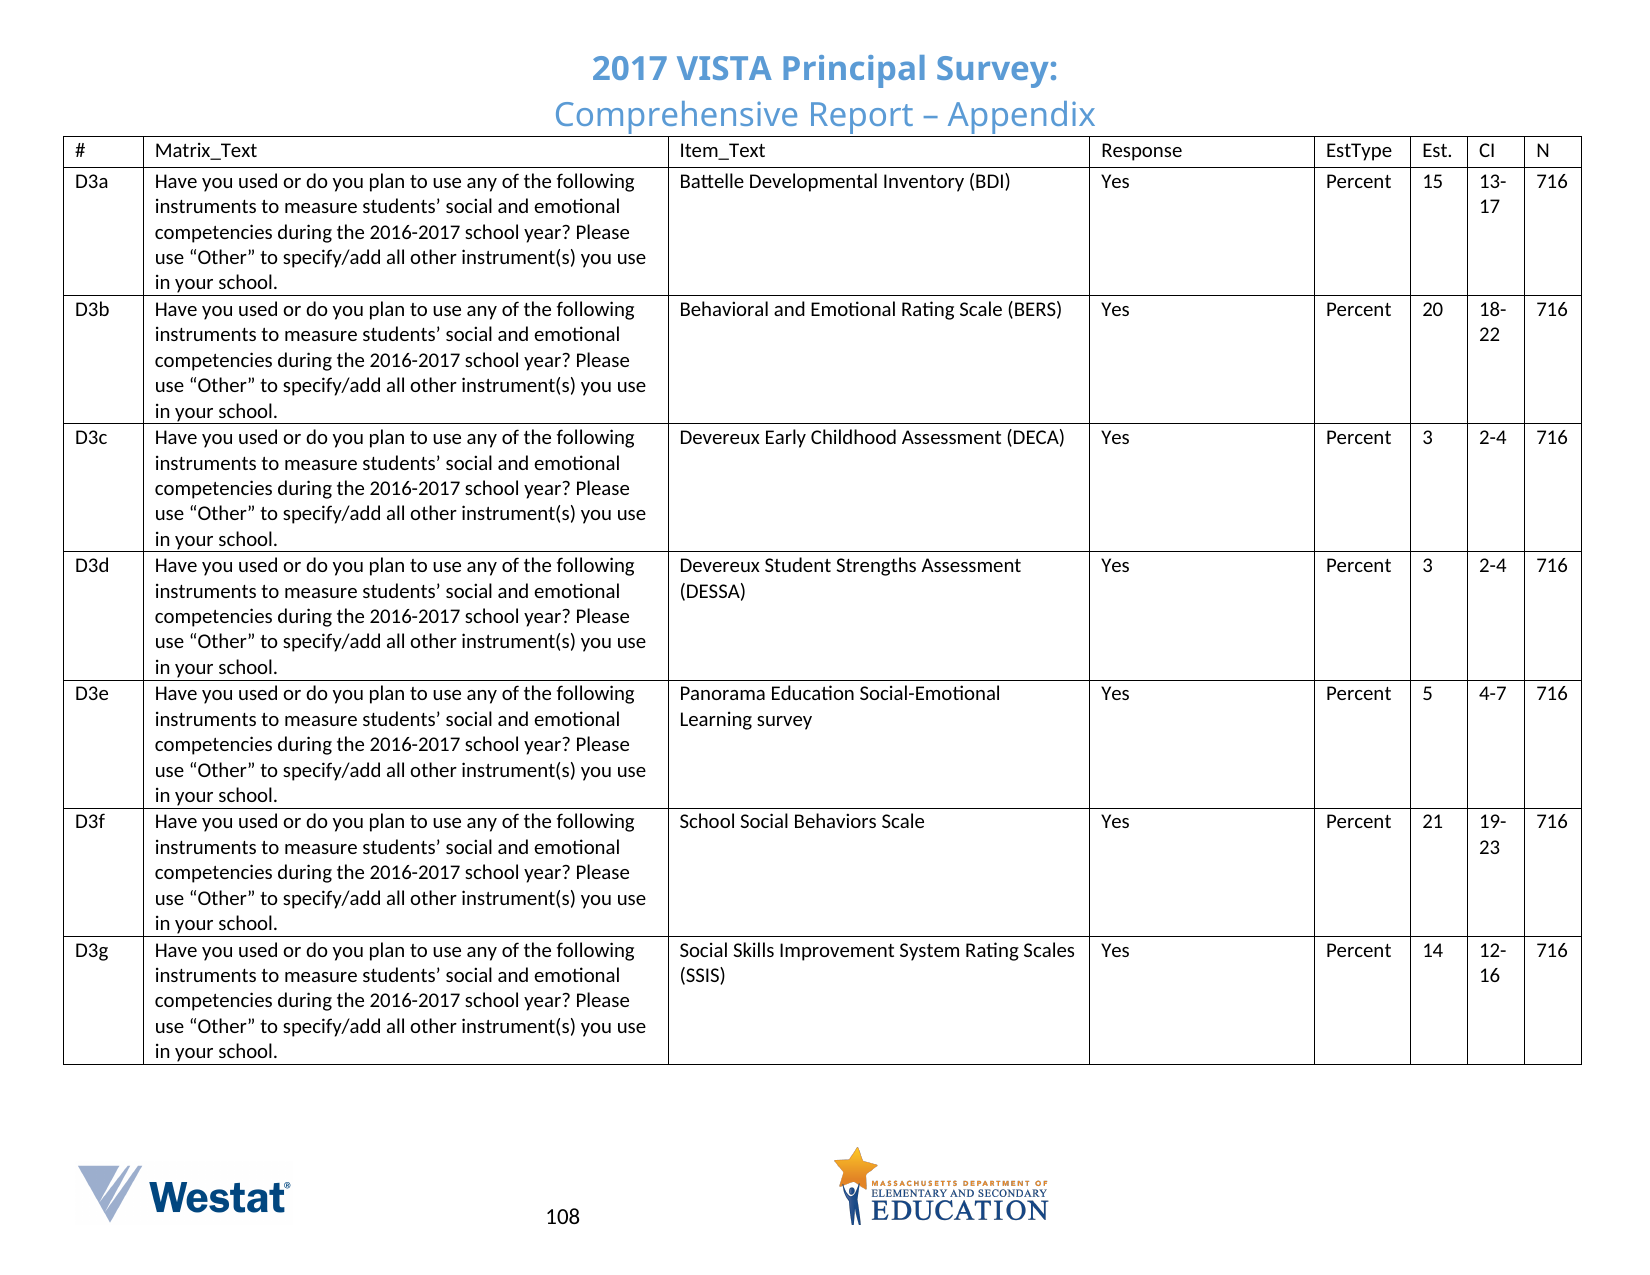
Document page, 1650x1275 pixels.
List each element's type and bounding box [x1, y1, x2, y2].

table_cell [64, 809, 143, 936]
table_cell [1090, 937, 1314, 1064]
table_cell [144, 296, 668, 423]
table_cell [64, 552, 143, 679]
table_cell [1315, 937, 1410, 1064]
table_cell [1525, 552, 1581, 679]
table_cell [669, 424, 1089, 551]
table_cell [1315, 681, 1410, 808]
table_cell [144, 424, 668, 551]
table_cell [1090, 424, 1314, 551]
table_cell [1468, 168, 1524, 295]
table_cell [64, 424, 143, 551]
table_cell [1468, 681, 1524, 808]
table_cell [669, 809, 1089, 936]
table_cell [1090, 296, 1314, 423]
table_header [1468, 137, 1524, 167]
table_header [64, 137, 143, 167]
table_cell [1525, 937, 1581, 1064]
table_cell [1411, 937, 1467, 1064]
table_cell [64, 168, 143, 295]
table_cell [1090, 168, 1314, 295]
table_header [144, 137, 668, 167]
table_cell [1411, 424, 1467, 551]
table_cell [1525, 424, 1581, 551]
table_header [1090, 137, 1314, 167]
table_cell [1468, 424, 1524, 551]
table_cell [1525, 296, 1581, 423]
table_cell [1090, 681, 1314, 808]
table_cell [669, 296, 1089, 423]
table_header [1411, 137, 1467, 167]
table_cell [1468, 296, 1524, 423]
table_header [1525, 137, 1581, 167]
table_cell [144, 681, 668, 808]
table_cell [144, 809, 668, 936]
picture [832, 1140, 1050, 1225]
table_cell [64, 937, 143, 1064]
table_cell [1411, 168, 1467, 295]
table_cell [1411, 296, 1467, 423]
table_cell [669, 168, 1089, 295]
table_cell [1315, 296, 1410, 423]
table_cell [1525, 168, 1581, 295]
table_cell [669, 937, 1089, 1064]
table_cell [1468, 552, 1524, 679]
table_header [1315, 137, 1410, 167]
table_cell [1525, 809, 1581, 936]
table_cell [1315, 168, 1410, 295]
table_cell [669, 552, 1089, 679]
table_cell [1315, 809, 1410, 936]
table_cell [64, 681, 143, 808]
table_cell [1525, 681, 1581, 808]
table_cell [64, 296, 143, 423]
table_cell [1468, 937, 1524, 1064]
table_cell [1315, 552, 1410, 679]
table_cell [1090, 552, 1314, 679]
picture [75, 1161, 293, 1225]
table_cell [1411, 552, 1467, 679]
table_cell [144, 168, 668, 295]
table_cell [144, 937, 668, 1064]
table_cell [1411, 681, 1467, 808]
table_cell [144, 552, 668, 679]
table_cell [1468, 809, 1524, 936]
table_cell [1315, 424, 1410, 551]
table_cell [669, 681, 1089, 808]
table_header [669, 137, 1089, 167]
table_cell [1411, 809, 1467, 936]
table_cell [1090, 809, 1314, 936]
